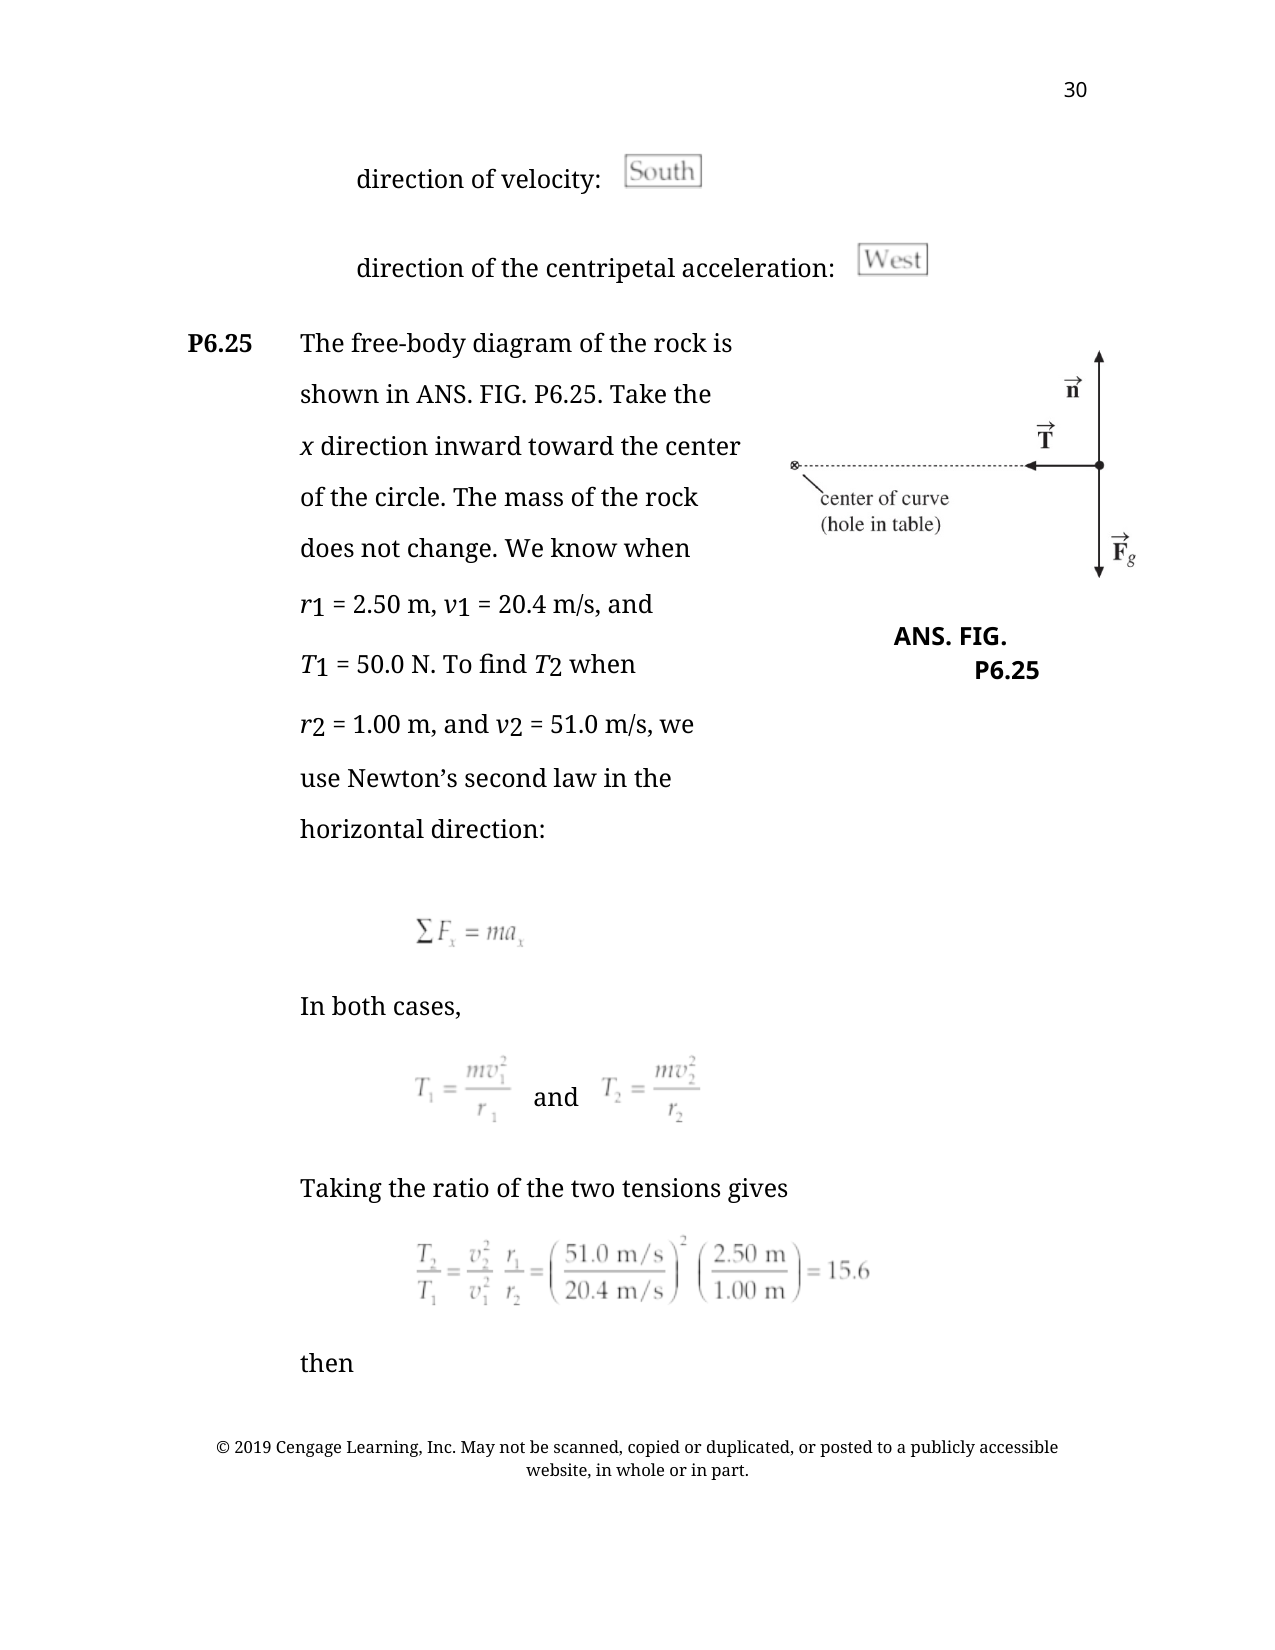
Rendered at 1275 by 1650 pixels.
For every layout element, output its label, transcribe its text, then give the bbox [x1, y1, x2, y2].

picture [790, 350, 1136, 578]
text Taking the ratio of the two tensions gives [187, 1170, 1087, 1204]
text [187, 238, 1087, 297]
text P6.25 The free-body diagram of the rock is shown in ANS. FIG. P6.25. Take the x direction inward toward the center of the circle. The mass of the rock does not change. We know when r1 = 2.50 m, v1 = 20.4 m/s, and T1 = 50.0 N. To find T2 when r2 = 1.00 m, and v2 = 51.0 m/s, we use Newton’s second law in the horizontal direction: [187, 326, 1087, 888]
text In both cases, [187, 989, 1087, 1023]
text then [187, 1346, 1087, 1380]
text and [187, 1050, 1087, 1143]
text direction of velocity: [187, 150, 1087, 208]
